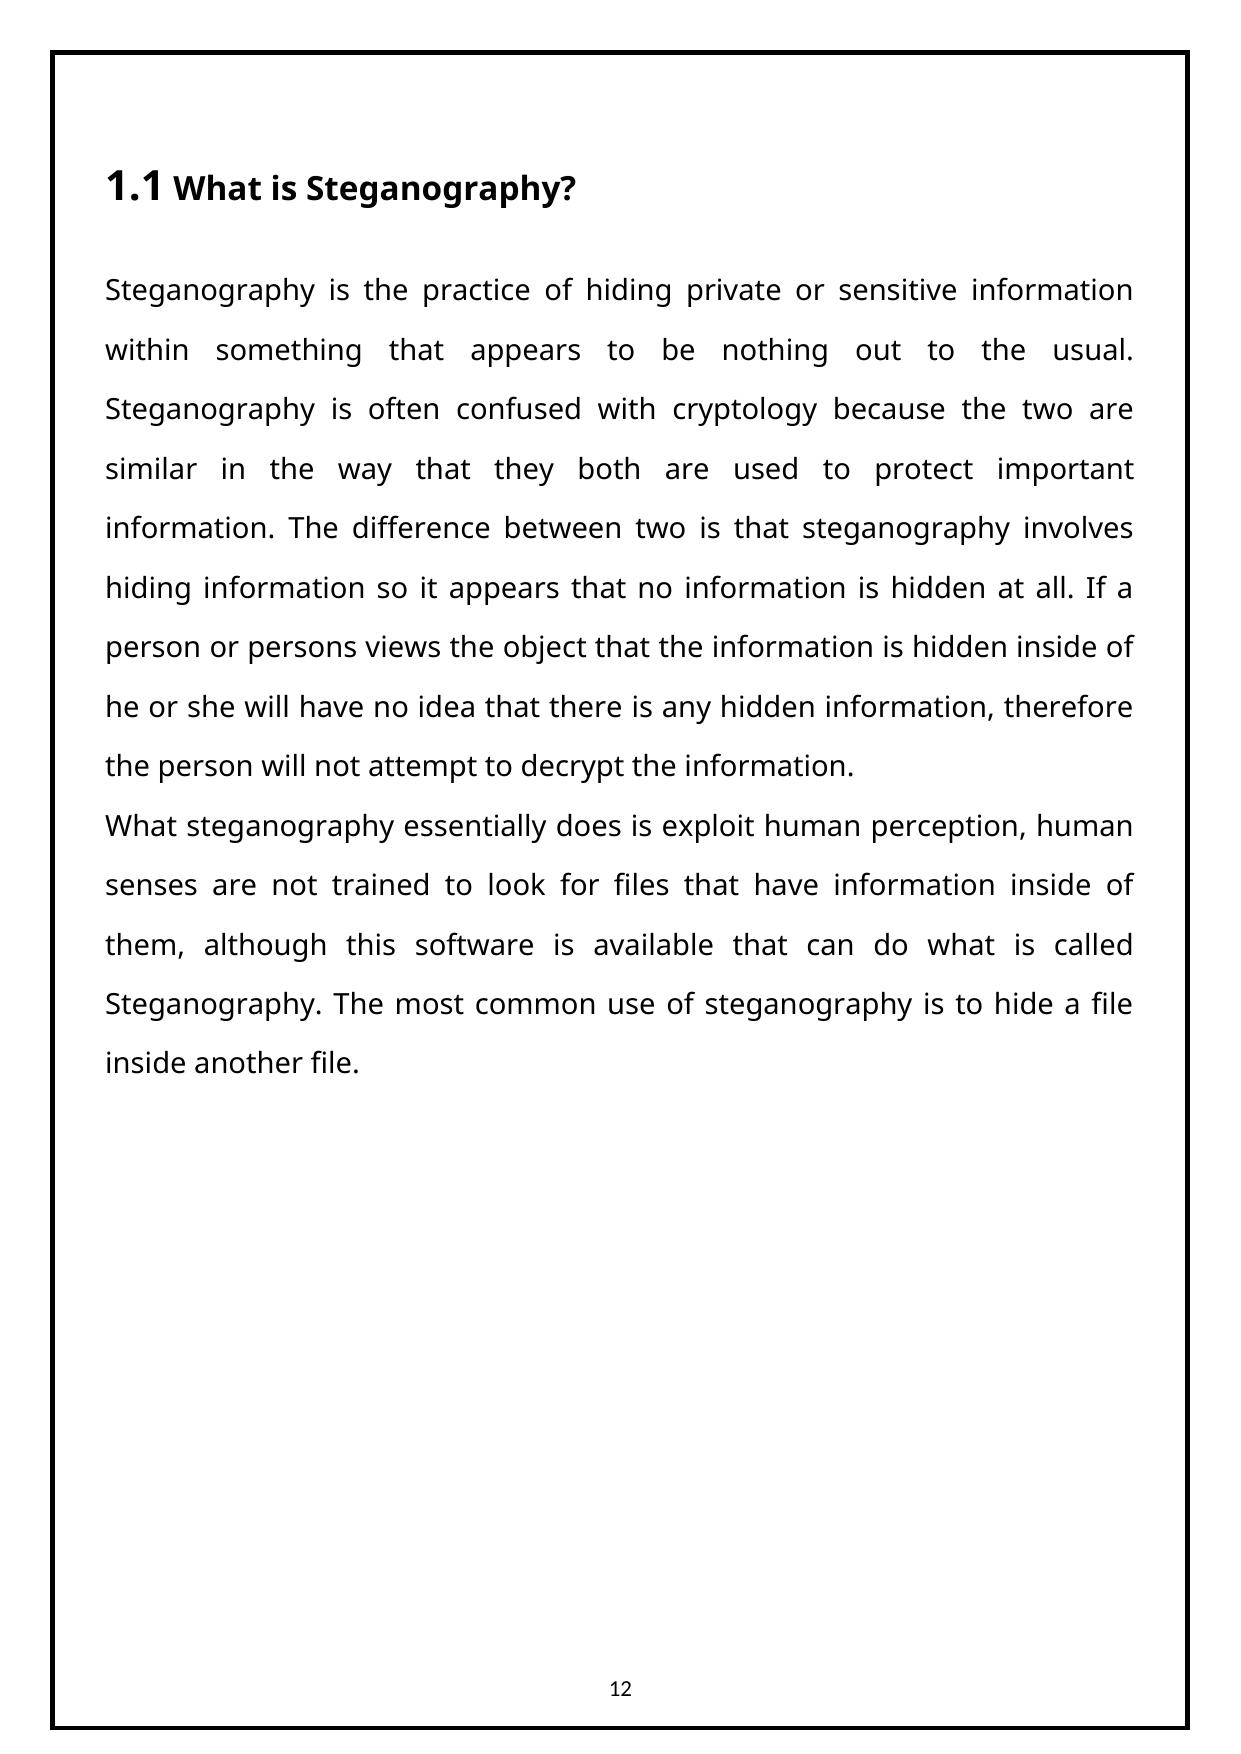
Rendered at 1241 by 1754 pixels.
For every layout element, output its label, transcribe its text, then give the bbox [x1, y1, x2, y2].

text 1.1 What is Steganography? [75, 155, 1135, 212]
list Steganography is the practice of hiding private or sensitive information within something that appears to be nothing out to the usual. Steganography is often confused with cryptology because the two are similar in the way that they both are used to protect important information. The difference between two is that steganography involves hiding information so it appears that no information is hidden at all. If a person or persons views the object that the information is hidden inside of he or she will have no idea that there is any hidden information, therefore the person will not attempt to decrypt the information. [105, 269, 1135, 785]
list What steganography essentially does is exploit human perception, human senses are not trained to look for files that have information inside of them, although this software is available that can do what is called Steganography. The most common use of steganography is to hide a file inside another file. [105, 805, 1135, 1082]
